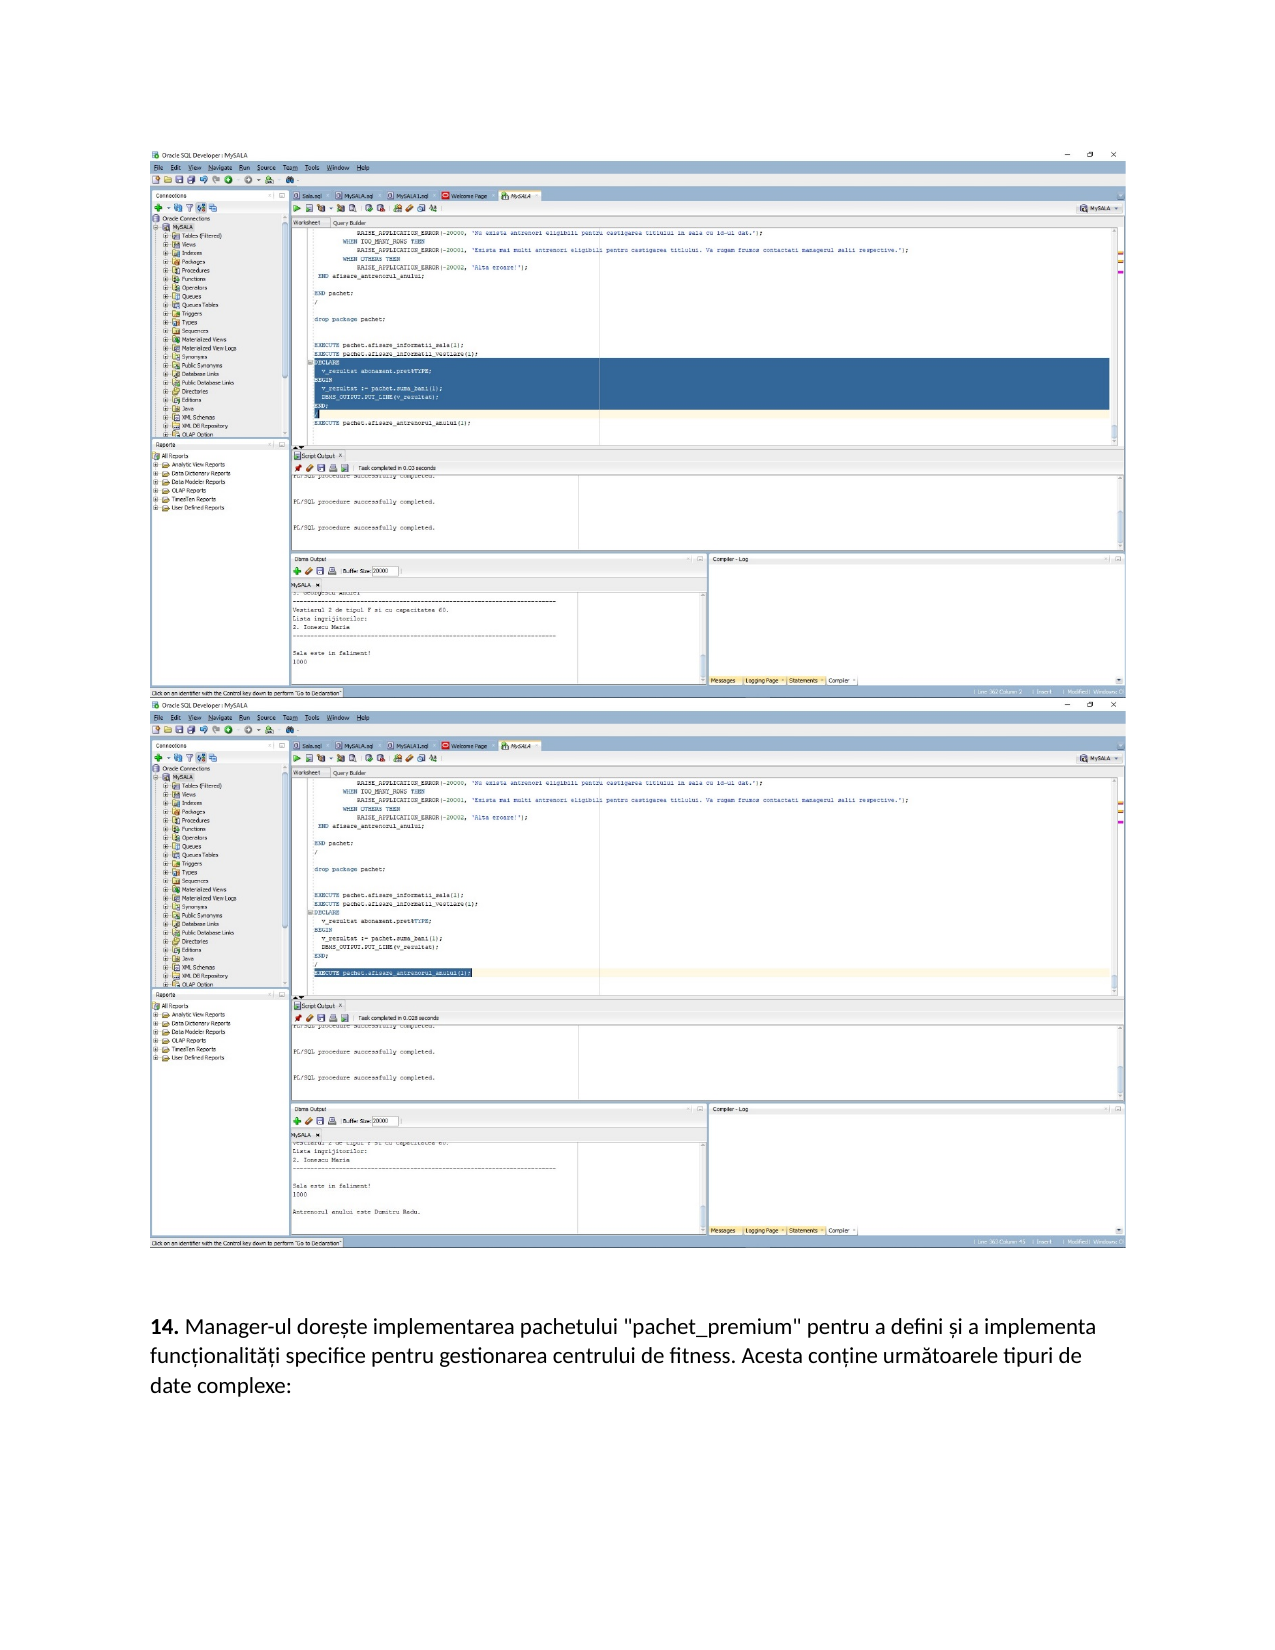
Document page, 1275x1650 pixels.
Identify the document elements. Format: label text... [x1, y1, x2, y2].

picture [150, 699, 1126, 1248]
picture [150, 150, 1126, 698]
text 14. Manager-ul dorește implementarea pachetului "pachet_premium" pentru a defini și a implementa funcționalități specifice pentru gestionarea centrului de fitness. Acesta conține următoarele tipuri de date complexe: [150, 1312, 1125, 1399]
